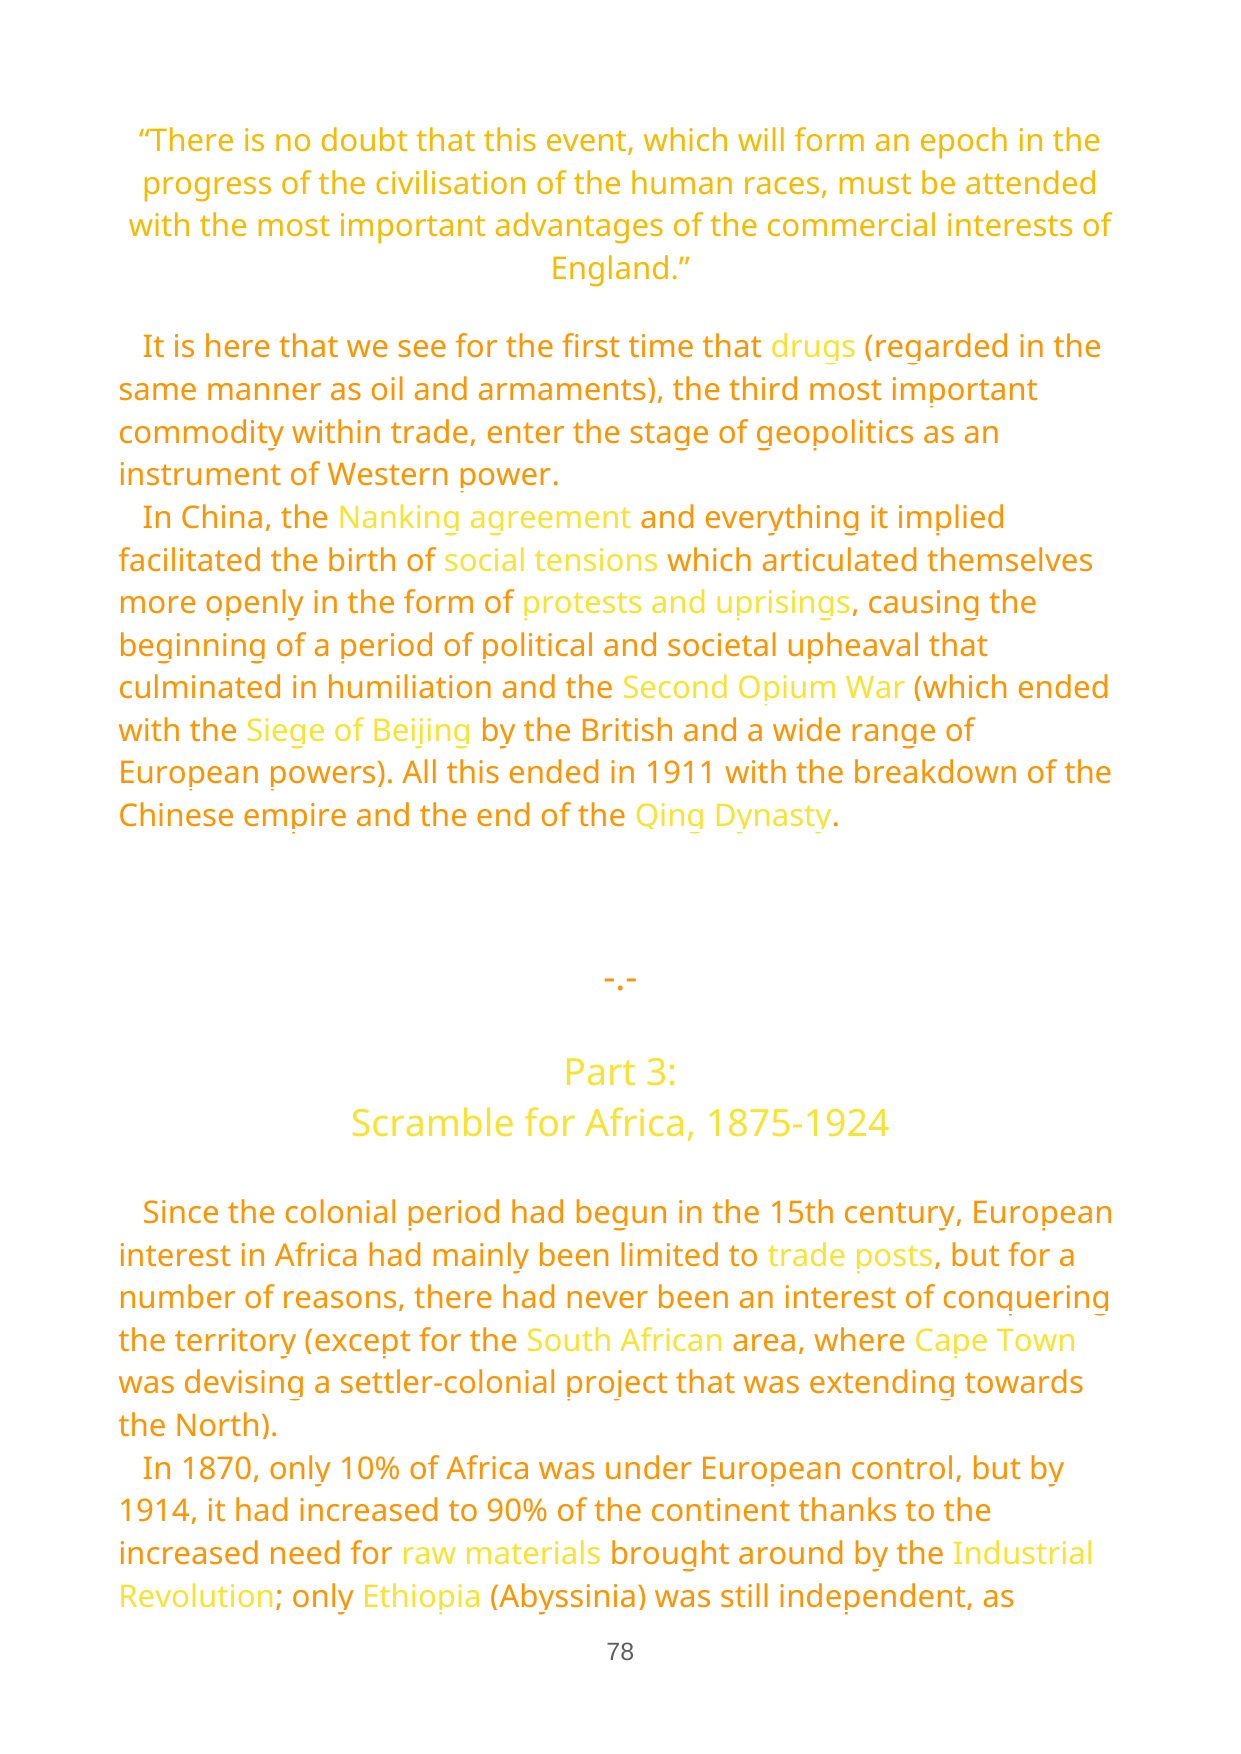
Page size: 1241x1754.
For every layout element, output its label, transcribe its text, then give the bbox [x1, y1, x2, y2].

text “There is no doubt that this event, which will form an epoch in the progress of the civilisation of the human races, must be attended with the most important advantages of the commercial interests of England.” [118, 118, 1122, 288]
text -.- [118, 951, 1122, 1002]
text Scramble for Africa, 1875-1924 [118, 1096, 1122, 1147]
text Since the colonial period had begun in the 15th century, European interest in Africa had mainly been limited to trade posts, but for a number of reasons, there had never been an interest of conquering the territory (except for the South African area, where Cape Town was devising a settler-colonial project that was extending towards the North). [118, 1190, 1122, 1226]
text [118, 1446, 1122, 1616]
text Since the colonial period had begun in the 15th century, European interest in Africa had mainly been limited to trade posts, but for a number of reasons, there had never been an interest of conquering the territory (except for the South African area, where Cape Town was devising a settler-colonial project that was extending towards the North). [118, 1228, 1122, 1446]
text It is here that we see for the first time that drugs (regarded in the same manner as oil and armaments), the third most important commodity within trade, enter the stage of geopolitics as an instrument of Western power. [118, 324, 1122, 495]
text In China, the Nanking agreement and everything it implied facilitated the birth of social tensions which articulated themselves more openly in the form of protests and uprisings, causing the beginning of a period of political and societal upheaval that culminated in humiliation and the Second Opium War (which ended with the Siege of Beijing by the British and a wide range of European powers). All this ended in 1911 with the breakdown of the Chinese empire and the end of the Qing Dynasty. [118, 495, 1122, 836]
text Part 3: [118, 1045, 1122, 1096]
